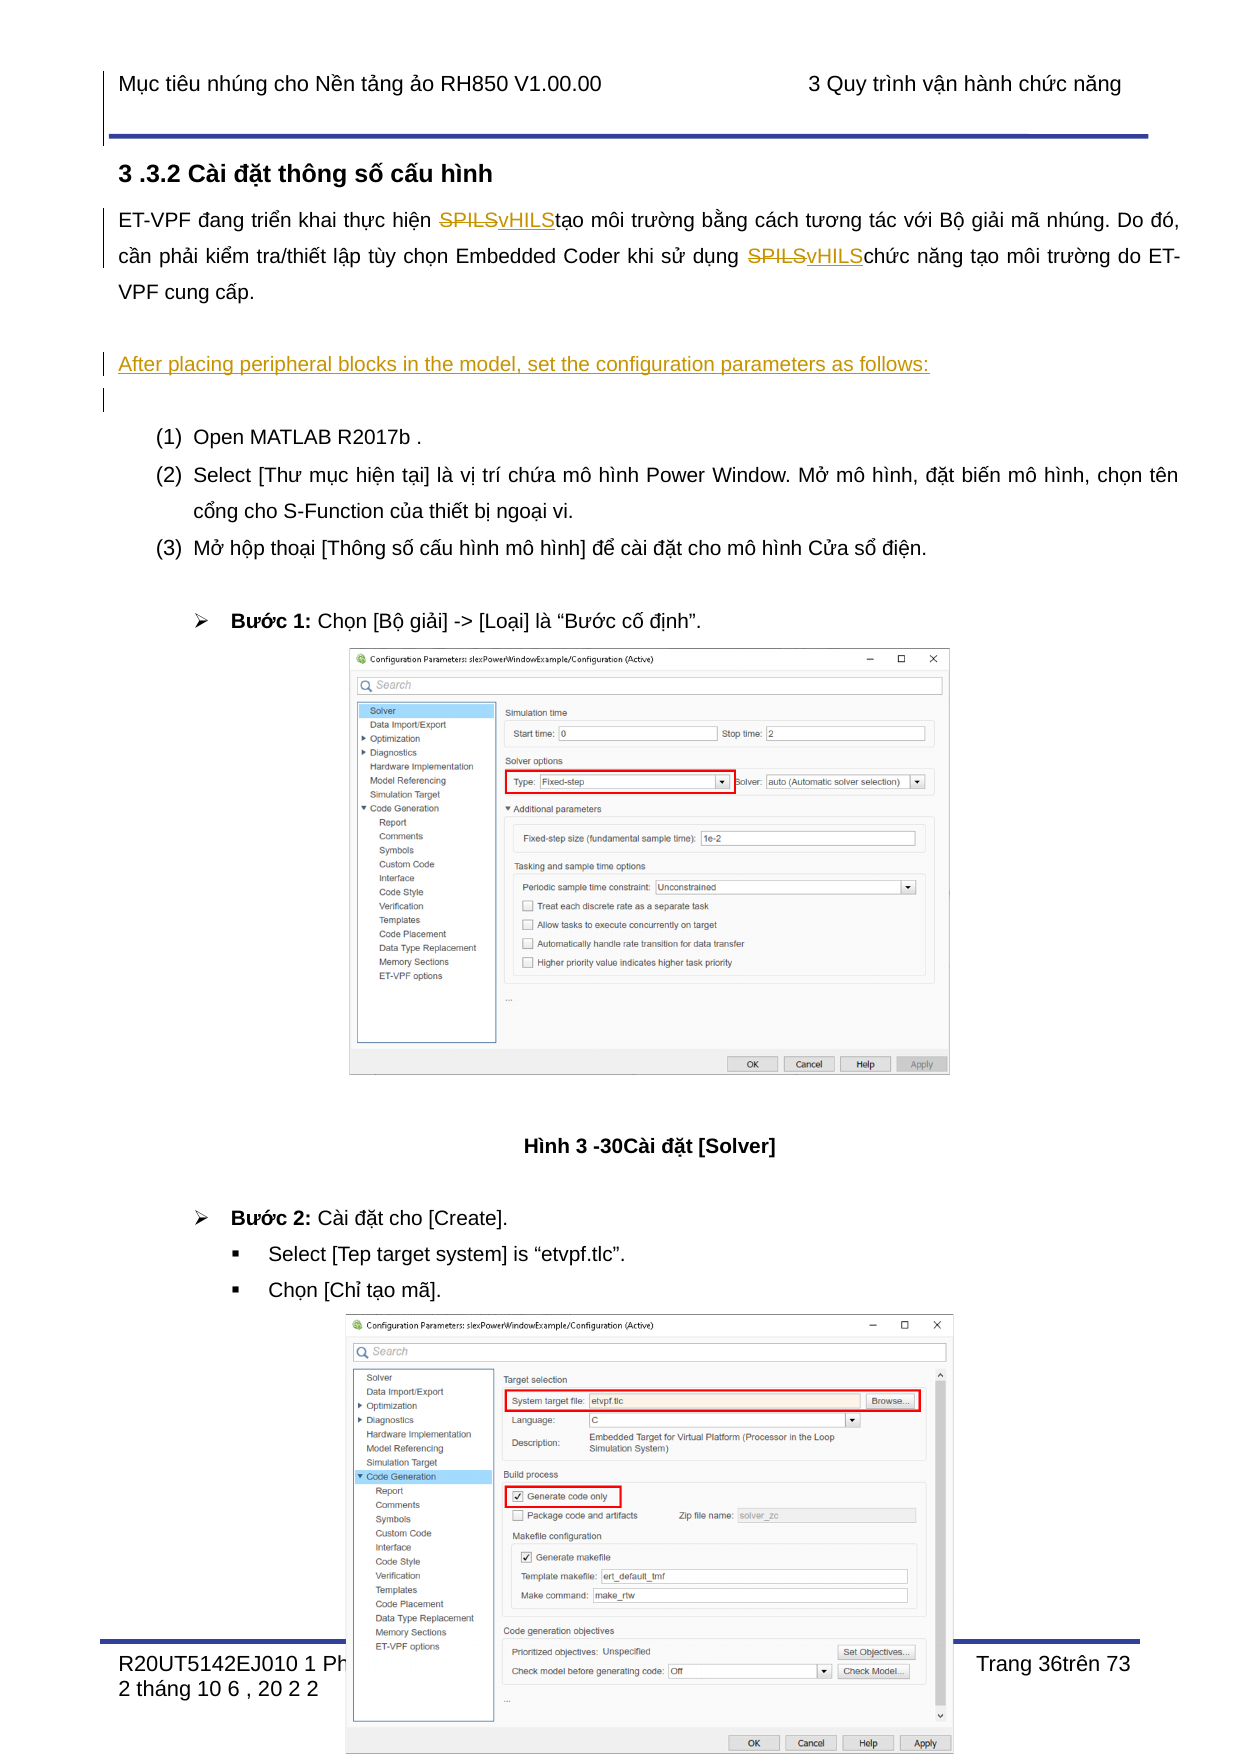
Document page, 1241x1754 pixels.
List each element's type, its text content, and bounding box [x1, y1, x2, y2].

list Select [Thư mục hiện tại] là vị trí chứa mô hình Power Window. Mở mô hình, đặt biến mô hình, chọn tên cổng cho S-Function của thiết bị ngoại vi. [156, 462, 1181, 523]
list Select [Tep target system] is “etvpf.tlc”. [231, 1242, 1181, 1266]
text ET-VPF đang triển khai thực hiện tạo môi trường bằng cách tương tác với Bộ giải mã nhúng. Do đó, cần phải kiểm tra/thiết lập tùy chọn Embedded Coder khi sử dụng chức năng tạo môi trường do ET-VPF cung cấp. [118, 208, 1181, 304]
list Bước 2: Cài đặt cho [Create]. [193, 1206, 1181, 1230]
list Bước 1: Chọn [Bộ giải] -> [Loại] là “Bước cố định”. [193, 609, 1181, 633]
picture [349, 648, 950, 1075]
picture [345, 1314, 954, 1754]
subtitle 3 .3.2 Cài đặt thông số cấu hình [118, 159, 1181, 188]
list Mở hộp thoại [Thông số cấu hình mô hình] để cài đặt cho mô hình Cửa sổ điện. [156, 535, 1181, 560]
list Chọn [Chỉ tạo mã]. [231, 1278, 1181, 1302]
list Open MATLAB R2017b . [156, 424, 1181, 449]
